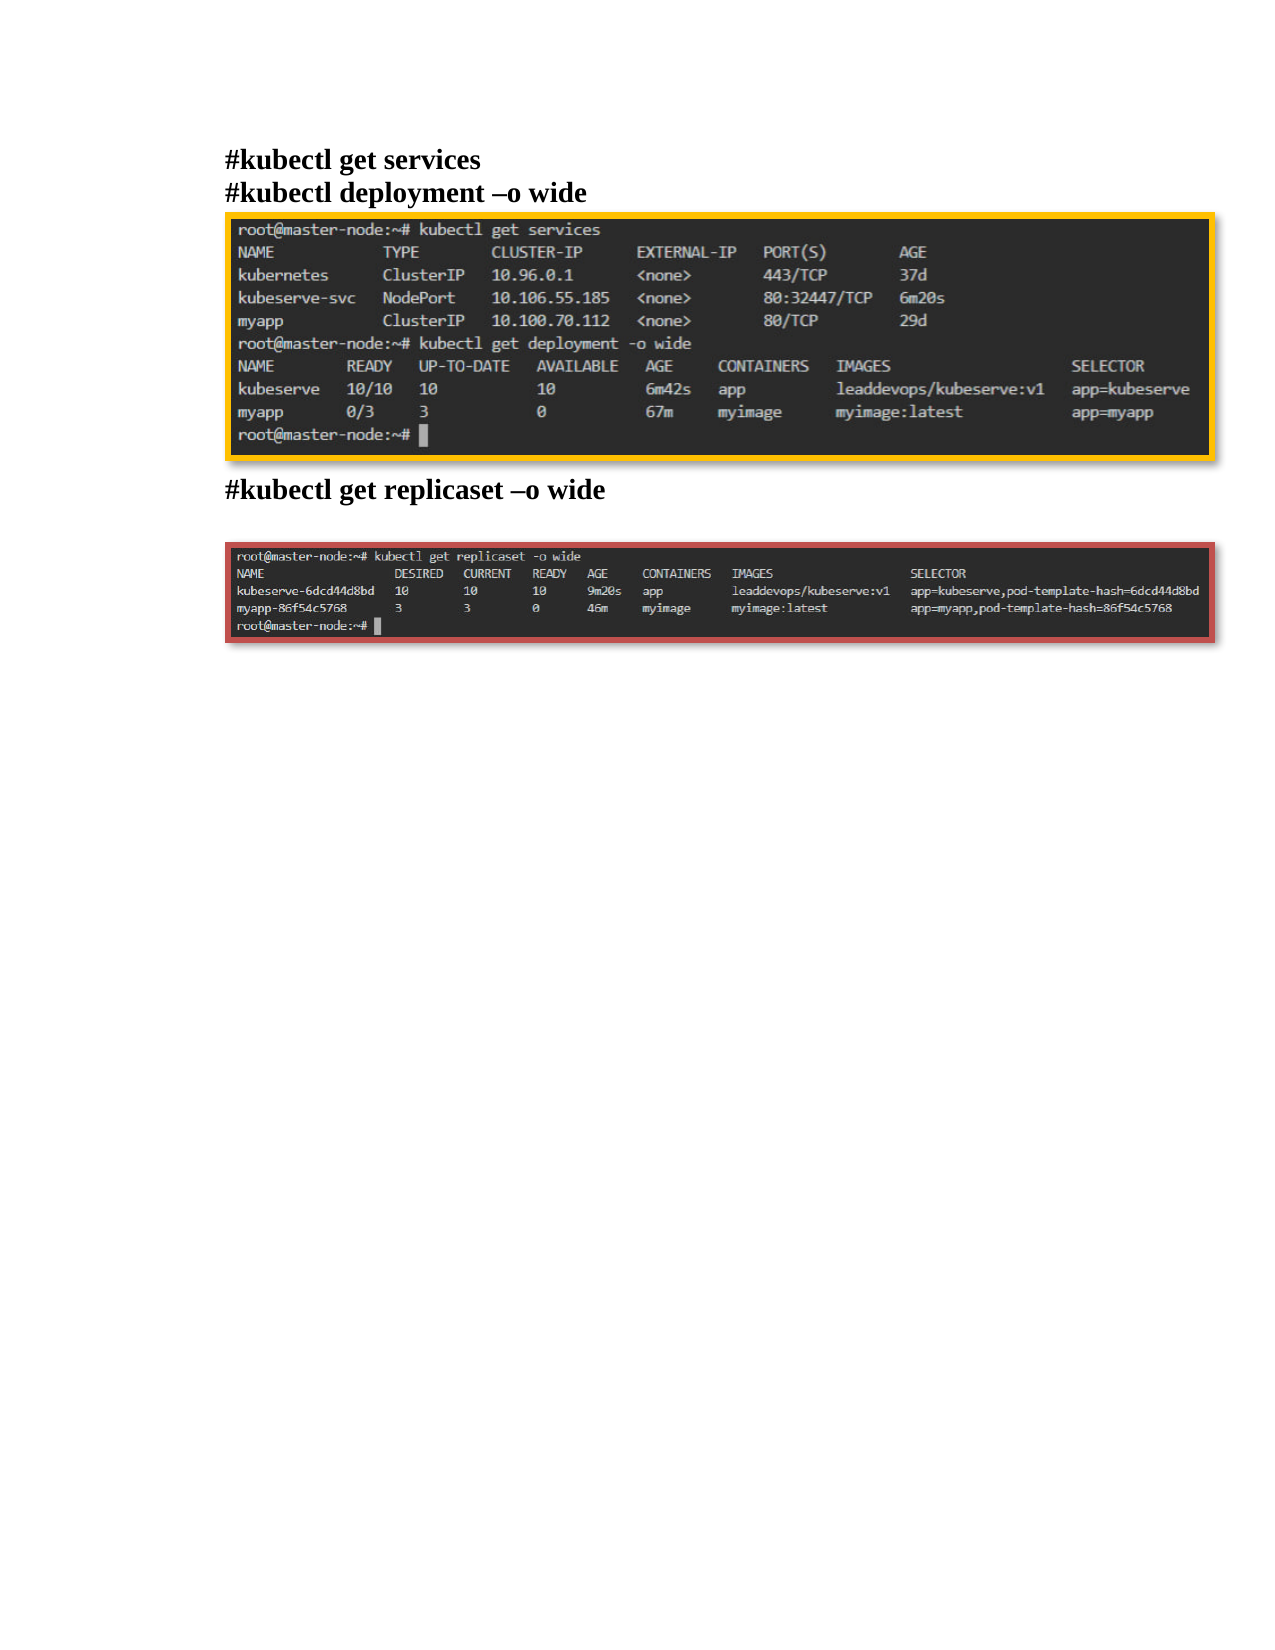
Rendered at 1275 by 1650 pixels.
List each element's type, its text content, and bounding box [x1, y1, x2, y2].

list #kubectl deployment –o wide [225, 176, 1125, 209]
list #kubectl get services [225, 142, 1125, 176]
picture [231, 548, 1209, 637]
picture [231, 219, 1209, 455]
list #kubectl get replicaset –o wide [225, 472, 1125, 505]
